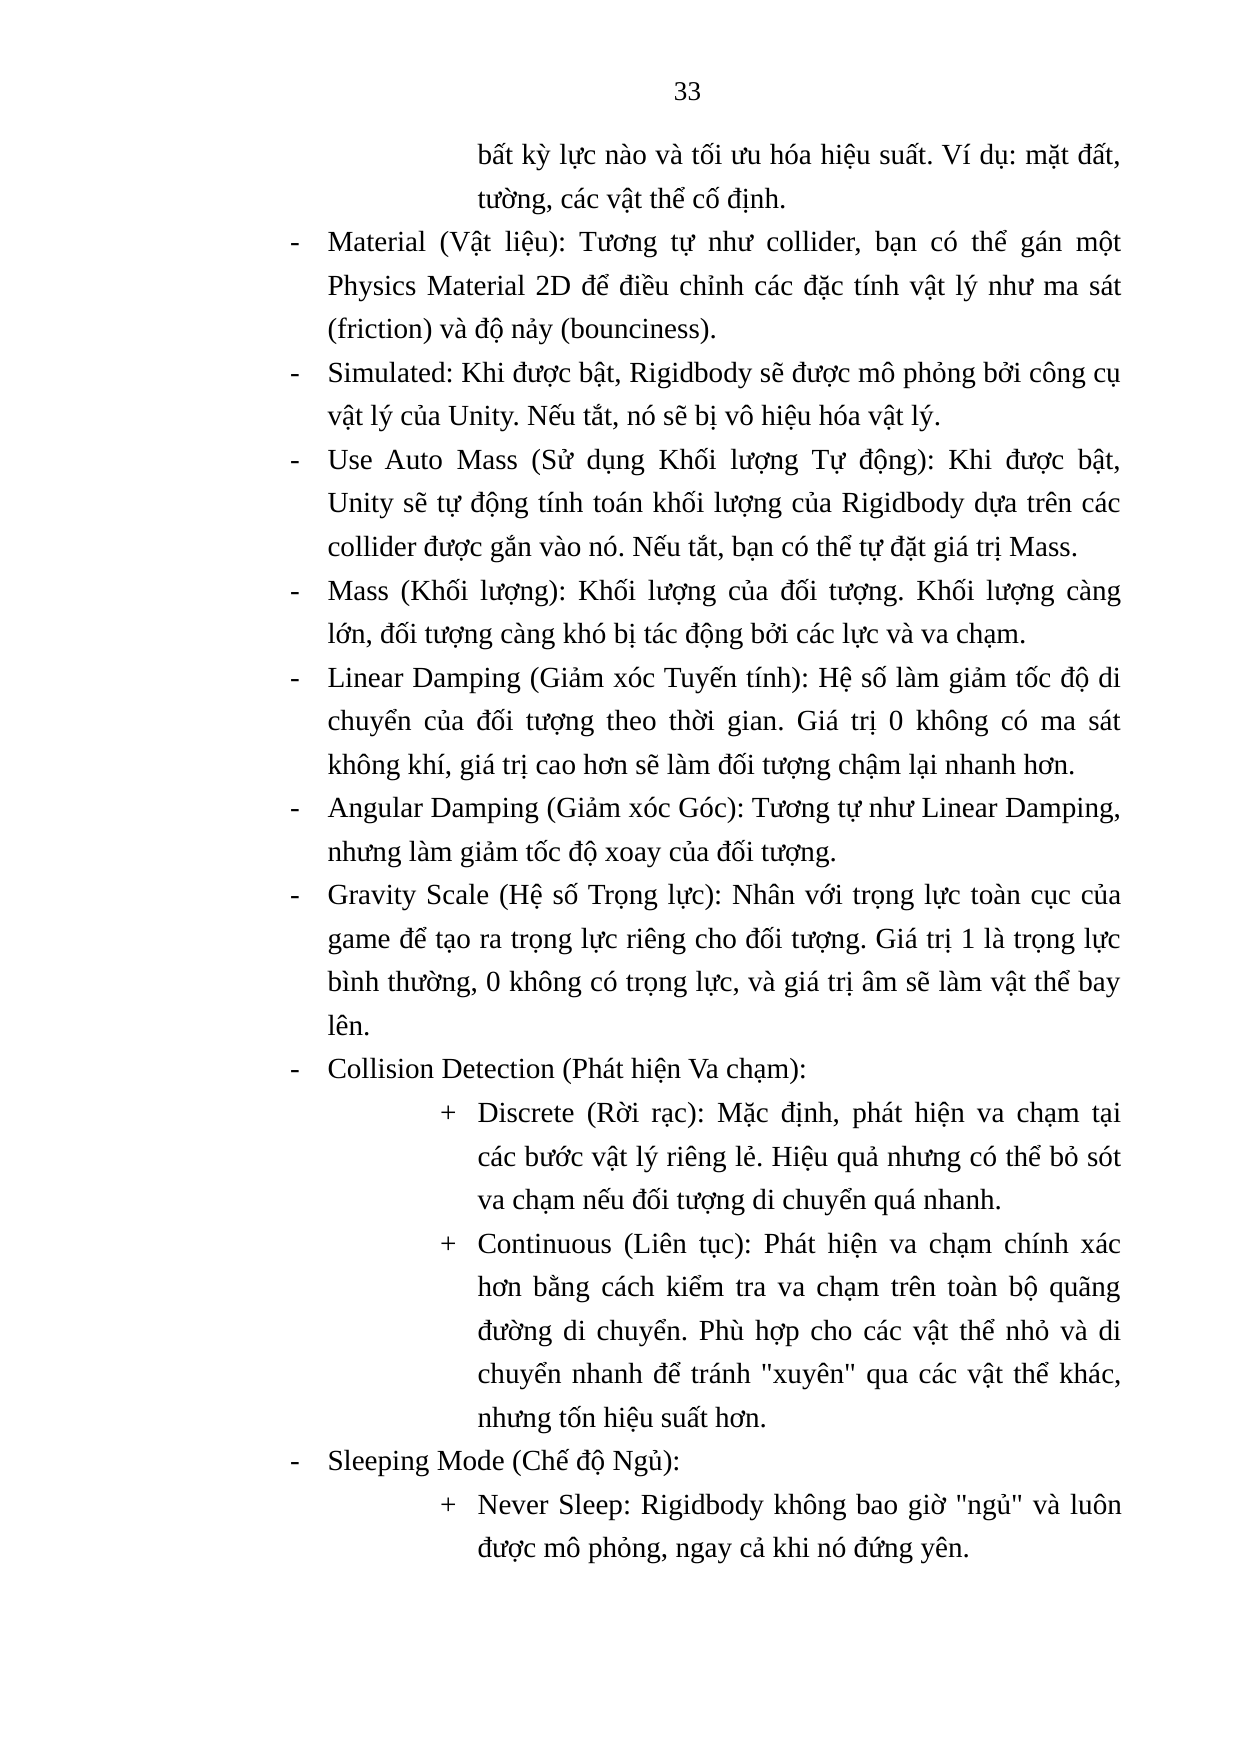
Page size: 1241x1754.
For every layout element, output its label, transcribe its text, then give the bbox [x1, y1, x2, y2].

list Linear Damping (Giảm xóc Tuyến tính): Hệ số làm giảm tốc độ di chuyển của đối tượng theo thời gian. Giá trị 0 không có ma sát không khí, giá trị cao hơn sẽ làm đối tượng chậm lại nhanh hơn. [290, 660, 1122, 780]
list Gravity Scale (Hệ số Trọng lực): Nhân với trọng lực toàn cục của game để tạo ra trọng lực riêng cho đối tượng. Giá trị 1 là trọng lực bình thường, 0 không có trọng lực, và giá trị âm sẽ làm vật thể bay lên. [290, 877, 1122, 1042]
list Sleeping Mode (Chế độ Ngủ): [290, 1443, 1122, 1477]
list Continuous (Liên tục): Phát hiện va chạm chính xác hơn bằng cách kiểm tra va chạm trên toàn bộ quãng đường di chuyển. Phù hợp cho các vật thể nhỏ và di chuyển nhanh để tránh "xuyên" qua các vật thể khác, nhưng tốn hiệu suất hơn. [440, 1226, 1122, 1433]
list Collision Detection (Phát hiện Va chạm): [290, 1052, 1122, 1085]
list Never Sleep: Rigidbody không bao giờ "ngủ" và luôn được mô phỏng, ngay cả khi nó đứng yên. [440, 1487, 1122, 1564]
list Simulated: Khi được bật, Rigidbody sẽ được mô phỏng bởi công cụ vật lý của Unity. Nếu tắt, nó sẽ bị vô hiệu hóa vật lý. [290, 355, 1122, 432]
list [440, 137, 1122, 214]
list Mass (Khối lượng): Khối lượng của đối tượng. Khối lượng càng lớn, đối tượng càng khó bị tác động bởi các lực và va chạm. [290, 573, 1122, 650]
list Discrete (Rời rạc): Mặc định, phát hiện va chạm tại các bước vật lý riêng lẻ. Hiệu quả nhưng có thể bỏ sót va chạm nếu đối tượng di chuyển quá nhanh. [440, 1095, 1122, 1216]
list Material (Vật liệu): Tương tự như collider, bạn có thể gán một Physics Material 2D để điều chỉnh các đặc tính vật lý như ma sát (friction) và độ nảy (bounciness). [290, 224, 1122, 345]
list Use Auto Mass (Sử dụng Khối lượng Tự động): Khi được bật, Unity sẽ tự động tính toán khối lượng của Rigidbody dựa trên các collider được gắn vào nó. Nếu tắt, bạn có thể tự đặt giá trị Mass. [290, 442, 1122, 563]
list Angular Damping (Giảm xóc Góc): Tương tự như Linear Damping, nhưng làm giảm tốc độ xoay của đối tượng. [290, 790, 1122, 867]
